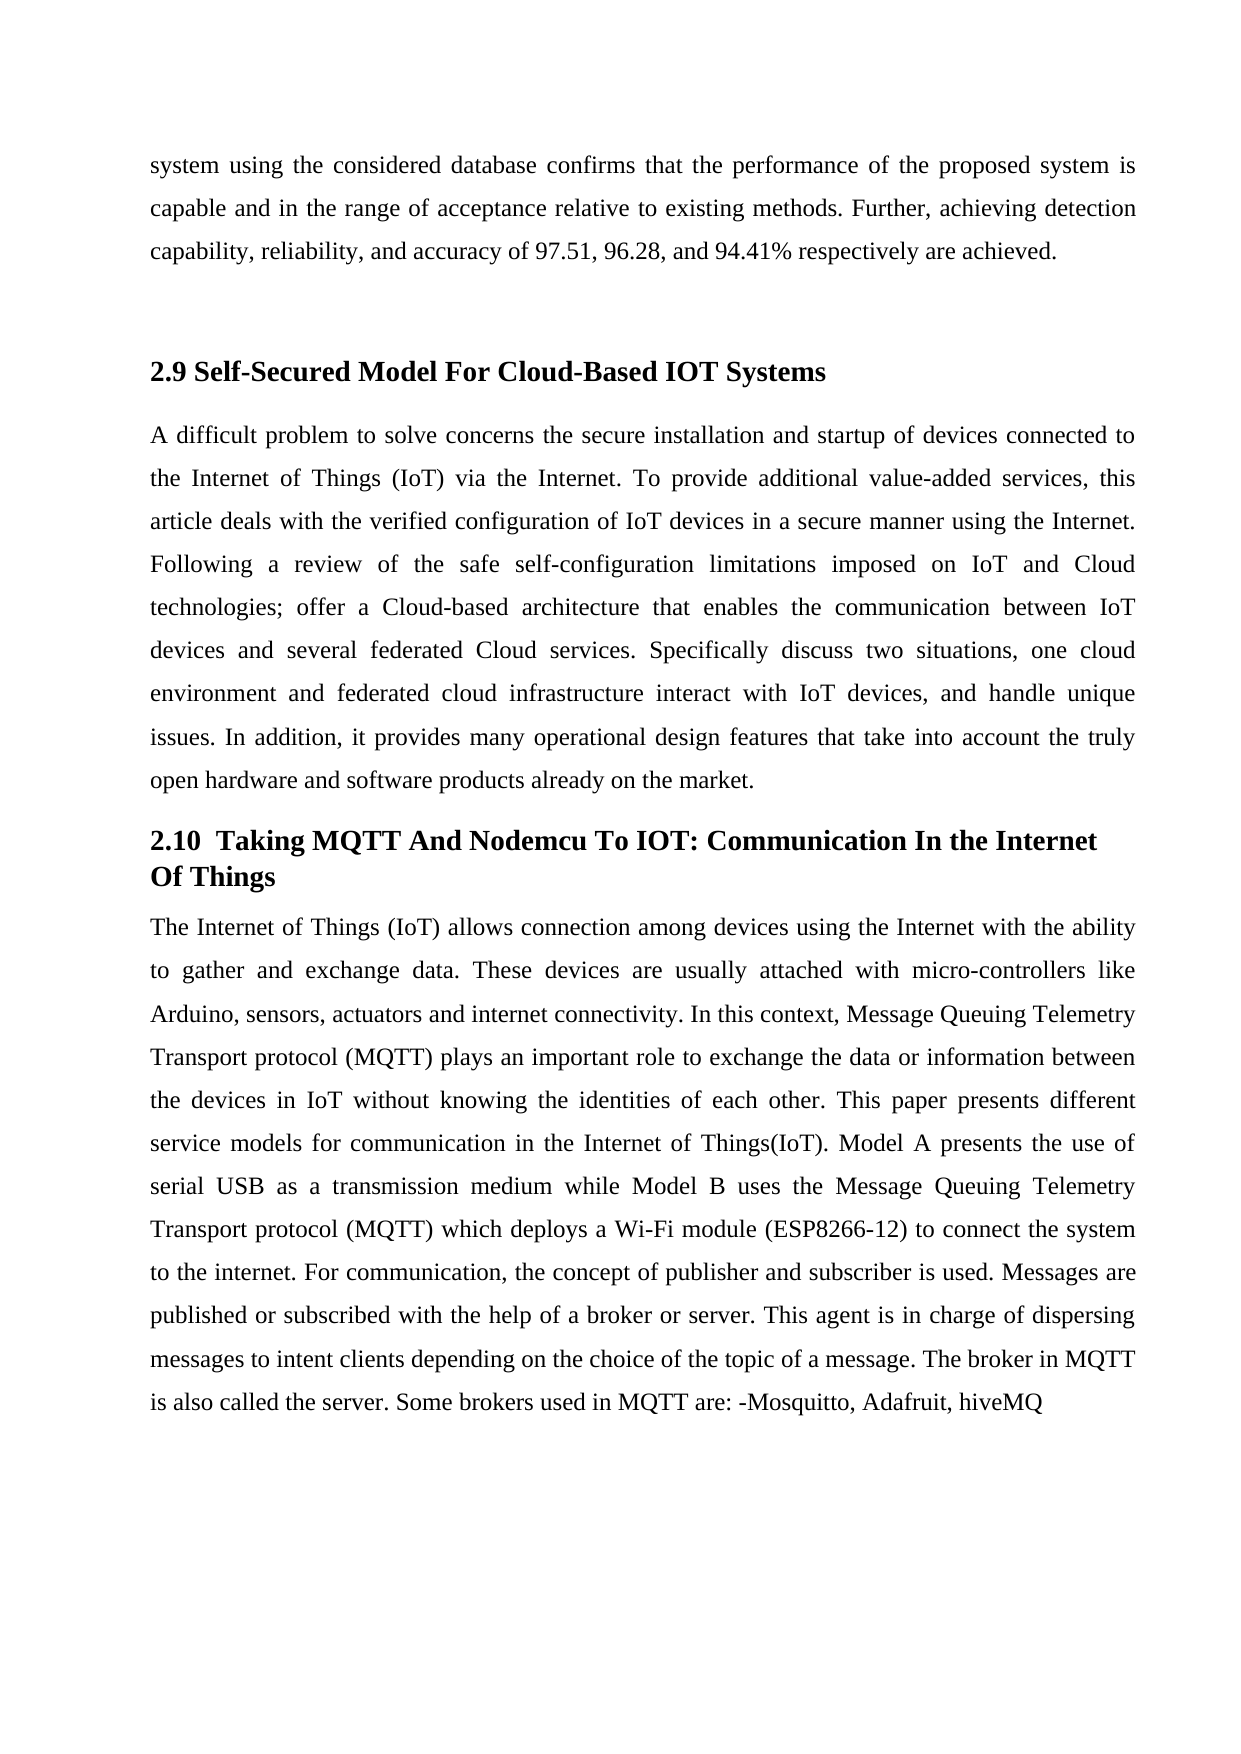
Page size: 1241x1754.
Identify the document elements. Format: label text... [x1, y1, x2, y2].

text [150, 150, 1137, 265]
text 2.9 Self-Secured Model For Cloud-Based IOT Systems [150, 354, 1137, 387]
text 2.10 Taking MQTT And Nodemcu To IOT: Communication In the Internet Of Things [150, 823, 1137, 893]
text A difficult problem to solve concerns the secure installation and startup of devices connected to the Internet of Things (IoT) via the Internet. To provide additional value-added services, this article deals with the verified configuration of IoT devices in a secure manner using the Internet. Following a review of the safe self-configuration limitations imposed on IoT and Cloud technologies; offer a Cloud-based architecture that enables the communication between IoT devices and several federated Cloud services. Specifically discuss two situations, one cloud environment and federated cloud infrastructure interact with IoT devices, and handle unique issues. In addition, it provides many operational design features that take into account the truly open hardware and software products already on the market. [150, 420, 1137, 793]
text The Internet of Things (IoT) allows connection among devices using the Internet with the ability to gather and exchange data. These devices are usually attached with micro-controllers like Arduino, sensors, actuators and internet connectivity. In this context, Message Queuing Telemetry Transport protocol (MQTT) plays an important role to exchange the data or information between the devices in IoT without knowing the identities of each other. This paper presents different service models for communication in the Internet of Things(IoT). Model A presents the use of serial USB as a transmission medium while Model B uses the Message Queuing Telemetry Transport protocol (MQTT) which deploys a Wi-Fi module (ESP8266-12) to connect the system to the internet. For communication, the concept of publisher and subscriber is used. Messages are published or subscribed with the help of a broker or server. This agent is in charge of dispersing messages to intent clients depending on the choice of the topic of a message. The broker in MQTT is also called the server. Some brokers used in MQTT are: -Mosquitto, Adafruit, hiveMQ [150, 912, 1137, 1416]
